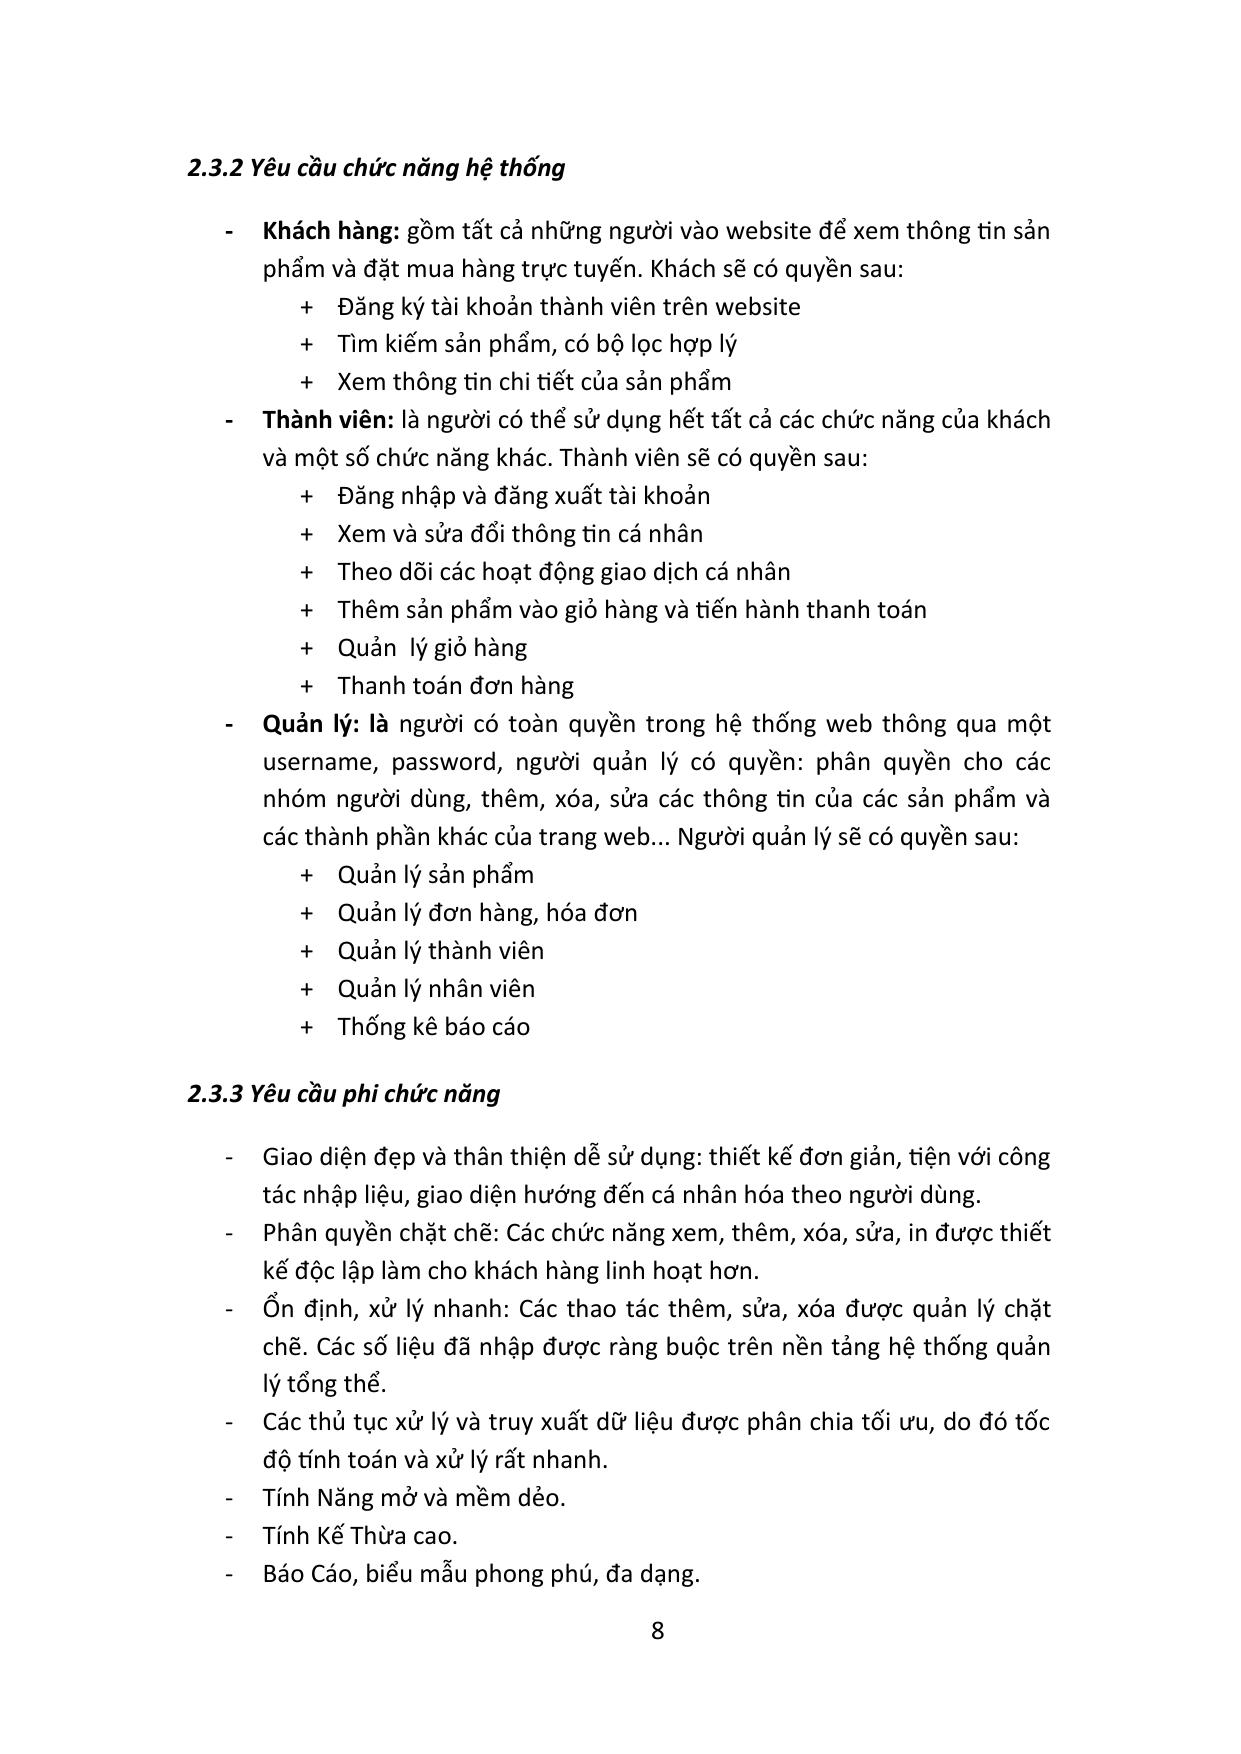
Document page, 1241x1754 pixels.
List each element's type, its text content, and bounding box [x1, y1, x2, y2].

list Các thủ tục xử lý và truy xuất dữ liệu được phân chia tối ưu, do đó tốc độ tính toán và xử lý rất nhanh. [225, 1404, 1053, 1476]
subtitle 2.3.3 Yêu cầu phi chức năng [187, 1076, 1053, 1109]
list Tính Năng mở và mềm dẻo. [225, 1480, 1053, 1513]
list Quản lý nhân viên [300, 971, 1053, 1004]
list Phân quyền chặt chẽ: Các chức năng xem, thêm, xóa, sửa, in được thiết kế độc lập làm cho khách hàng linh hoạt hơn. [225, 1215, 1053, 1286]
list Đăng nhập và đăng xuất tài khoản [300, 478, 1053, 511]
list Thống kê báo cáo [300, 1009, 1053, 1042]
list Tính Kế Thừa cao. [225, 1518, 1053, 1551]
list Thanh toán đơn hàng [300, 668, 1053, 701]
list Quản lý: là người có toàn quyền trong hệ thống web thông qua một username, password, người quản lý có quyền: phân quyền cho các nhóm người dùng, thêm, xóa, sửa các thông tin của các sản phẩm và các thành phần khác của trang web... Người quản lý sẽ có quyền sau: [225, 706, 1053, 853]
list Tìm kiếm sản phẩm, có bộ lọc hợp lý [300, 327, 1053, 360]
list Quản lý đơn hàng, hóa đơn [300, 895, 1053, 928]
list Đăng ký tài khoản thành viên trên website [300, 289, 1053, 322]
list Xem và sửa đổi thông tin cá nhân [300, 516, 1053, 549]
list Quản lý giỏ hàng [300, 630, 1053, 663]
list Thành viên: là người có thể sử dụng hết tất cả các chức năng của khách và một số chức năng khác. Thành viên sẽ có quyền sau: [225, 402, 1053, 473]
list Quản lý sản phẩm [300, 857, 1053, 891]
list Ổn định, xử lý nhanh: Các thao tác thêm, sửa, xóa được quản lý chặt chẽ. Các số liệu đã nhập được ràng buộc trên nền tảng hệ thống quản lý tổng thể. [225, 1291, 1053, 1400]
list Báo Cáo, biểu mẫu phong phú, đa dạng. [225, 1556, 1053, 1589]
list Xem thông tin chi tiết của sản phẩm [300, 364, 1053, 398]
list Thêm sản phẩm vào giỏ hàng và tiến hành thanh toán [300, 592, 1053, 625]
list Quản lý thành viên [300, 933, 1053, 966]
list Khách hàng: gồm tất cả những người vào website để xem thông tin sản phẩm và đặt mua hàng trực tuyến. Khách sẽ có quyền sau: [225, 213, 1053, 284]
subtitle 2.3.2 Yêu cầu chức năng hệ thống [187, 150, 1053, 183]
list Theo dõi các hoạt động giao dịch cá nhân [300, 554, 1053, 587]
list Giao diện đẹp và thân thiện dễ sử dụng: thiết kế đơn giản, tiện với công tác nhập liệu, giao diện hướng đến cá nhân hóa theo người dùng. [225, 1139, 1053, 1210]
